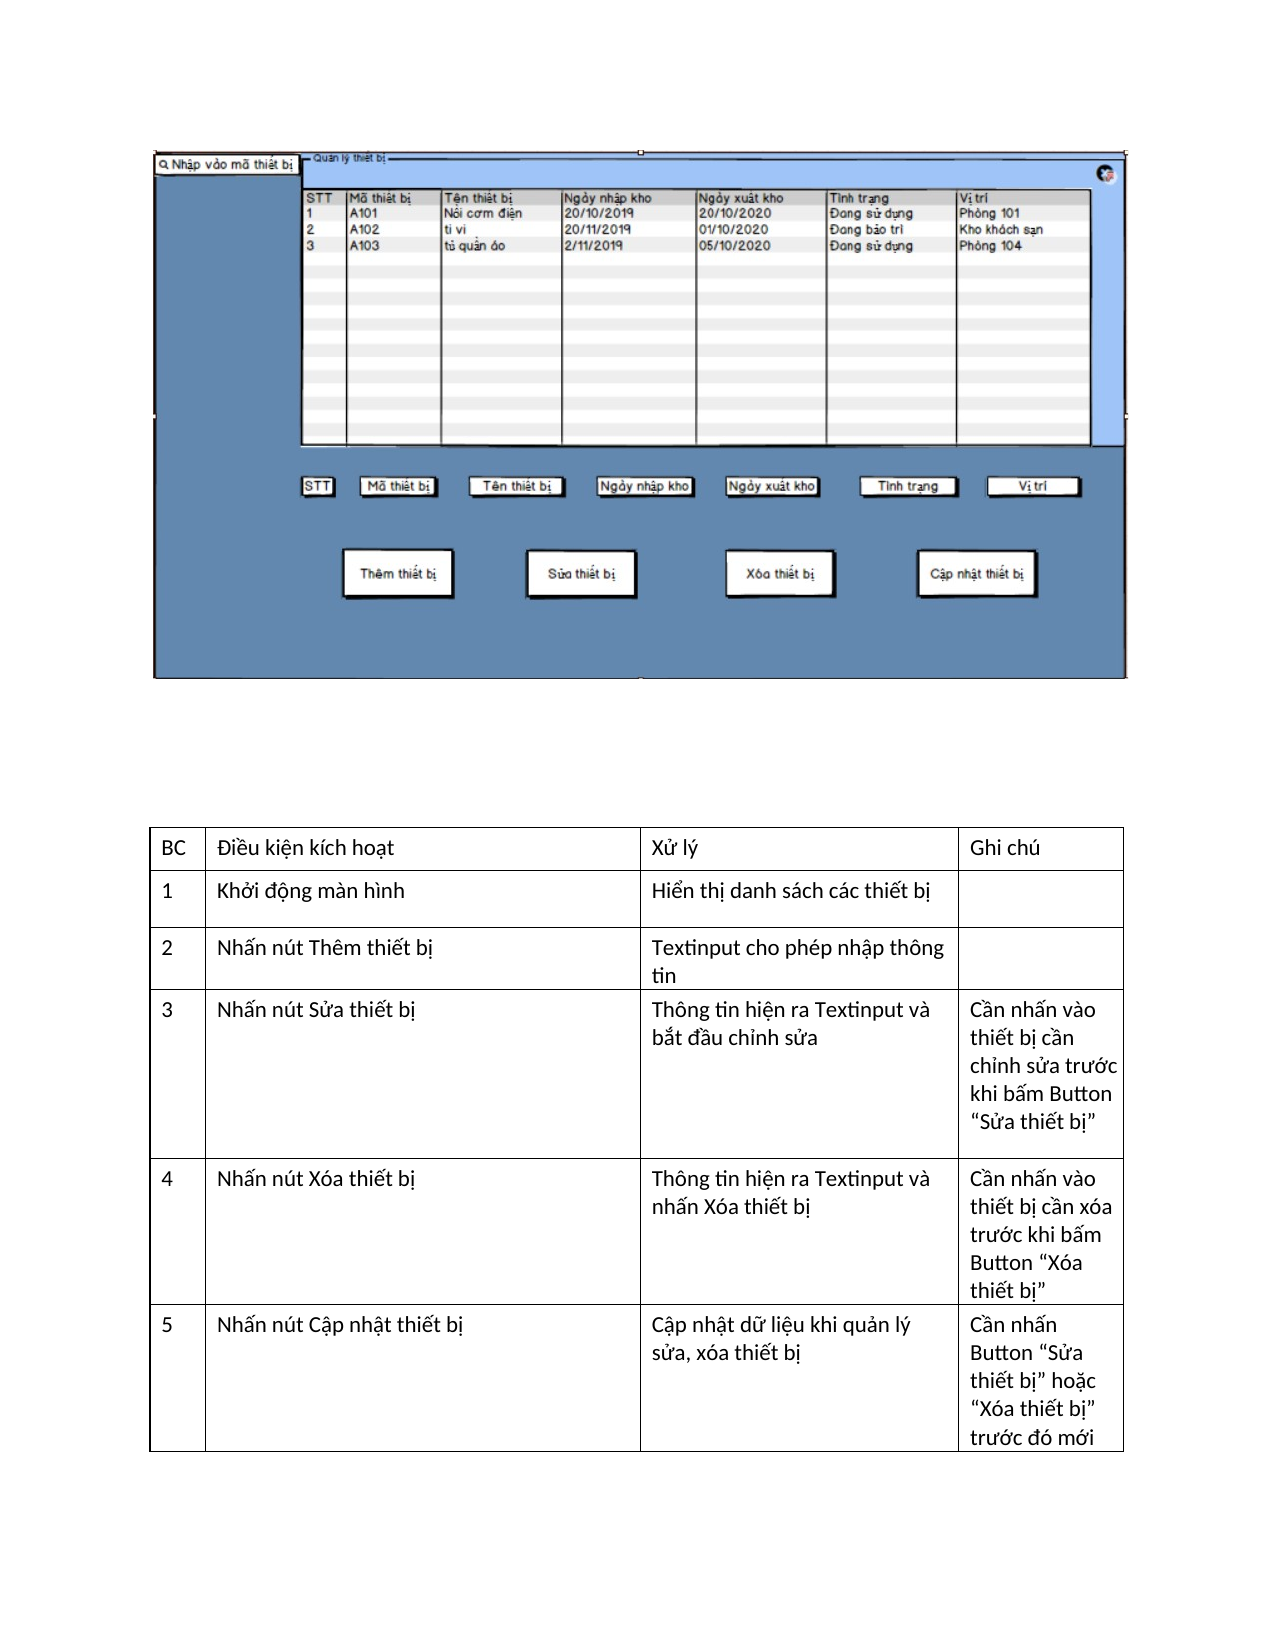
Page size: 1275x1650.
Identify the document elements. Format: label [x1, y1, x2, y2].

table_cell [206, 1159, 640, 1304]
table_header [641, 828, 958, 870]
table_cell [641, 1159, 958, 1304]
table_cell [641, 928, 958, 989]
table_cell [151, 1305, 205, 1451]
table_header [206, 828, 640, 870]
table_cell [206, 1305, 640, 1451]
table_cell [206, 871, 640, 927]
picture [153, 150, 1129, 679]
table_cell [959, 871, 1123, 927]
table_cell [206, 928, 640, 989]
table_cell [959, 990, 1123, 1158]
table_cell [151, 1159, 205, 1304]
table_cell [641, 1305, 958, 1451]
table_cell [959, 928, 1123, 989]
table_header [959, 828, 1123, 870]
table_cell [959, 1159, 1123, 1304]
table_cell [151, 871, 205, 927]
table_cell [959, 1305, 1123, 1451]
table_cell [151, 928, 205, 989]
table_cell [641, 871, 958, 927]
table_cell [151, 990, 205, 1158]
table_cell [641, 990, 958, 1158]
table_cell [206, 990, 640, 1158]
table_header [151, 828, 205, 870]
